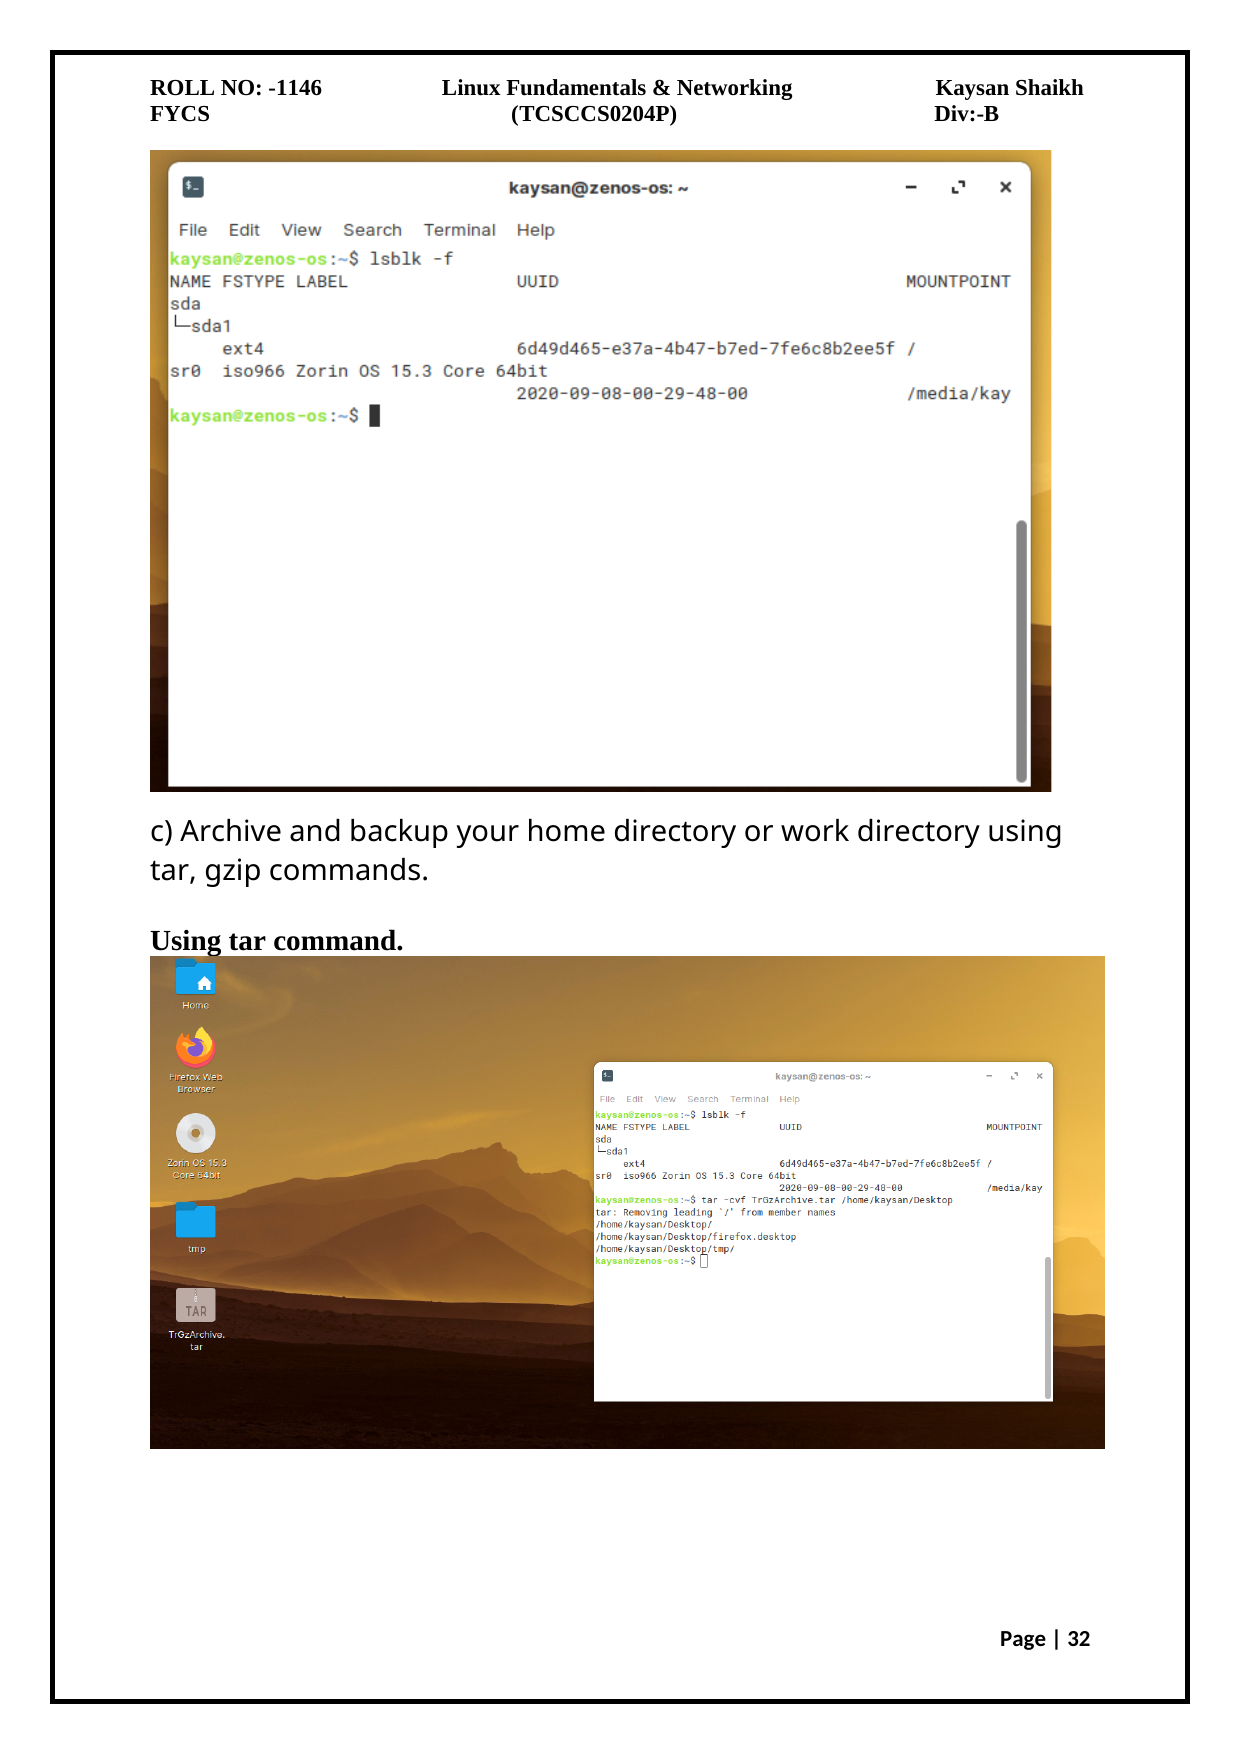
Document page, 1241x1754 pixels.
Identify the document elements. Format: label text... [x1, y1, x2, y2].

text c) Archive and backup your home directory or work directory using tar, gzip commands. [150, 810, 1090, 889]
text Using tar command. [150, 923, 1090, 956]
picture [150, 956, 1105, 1449]
picture [150, 150, 1052, 792]
